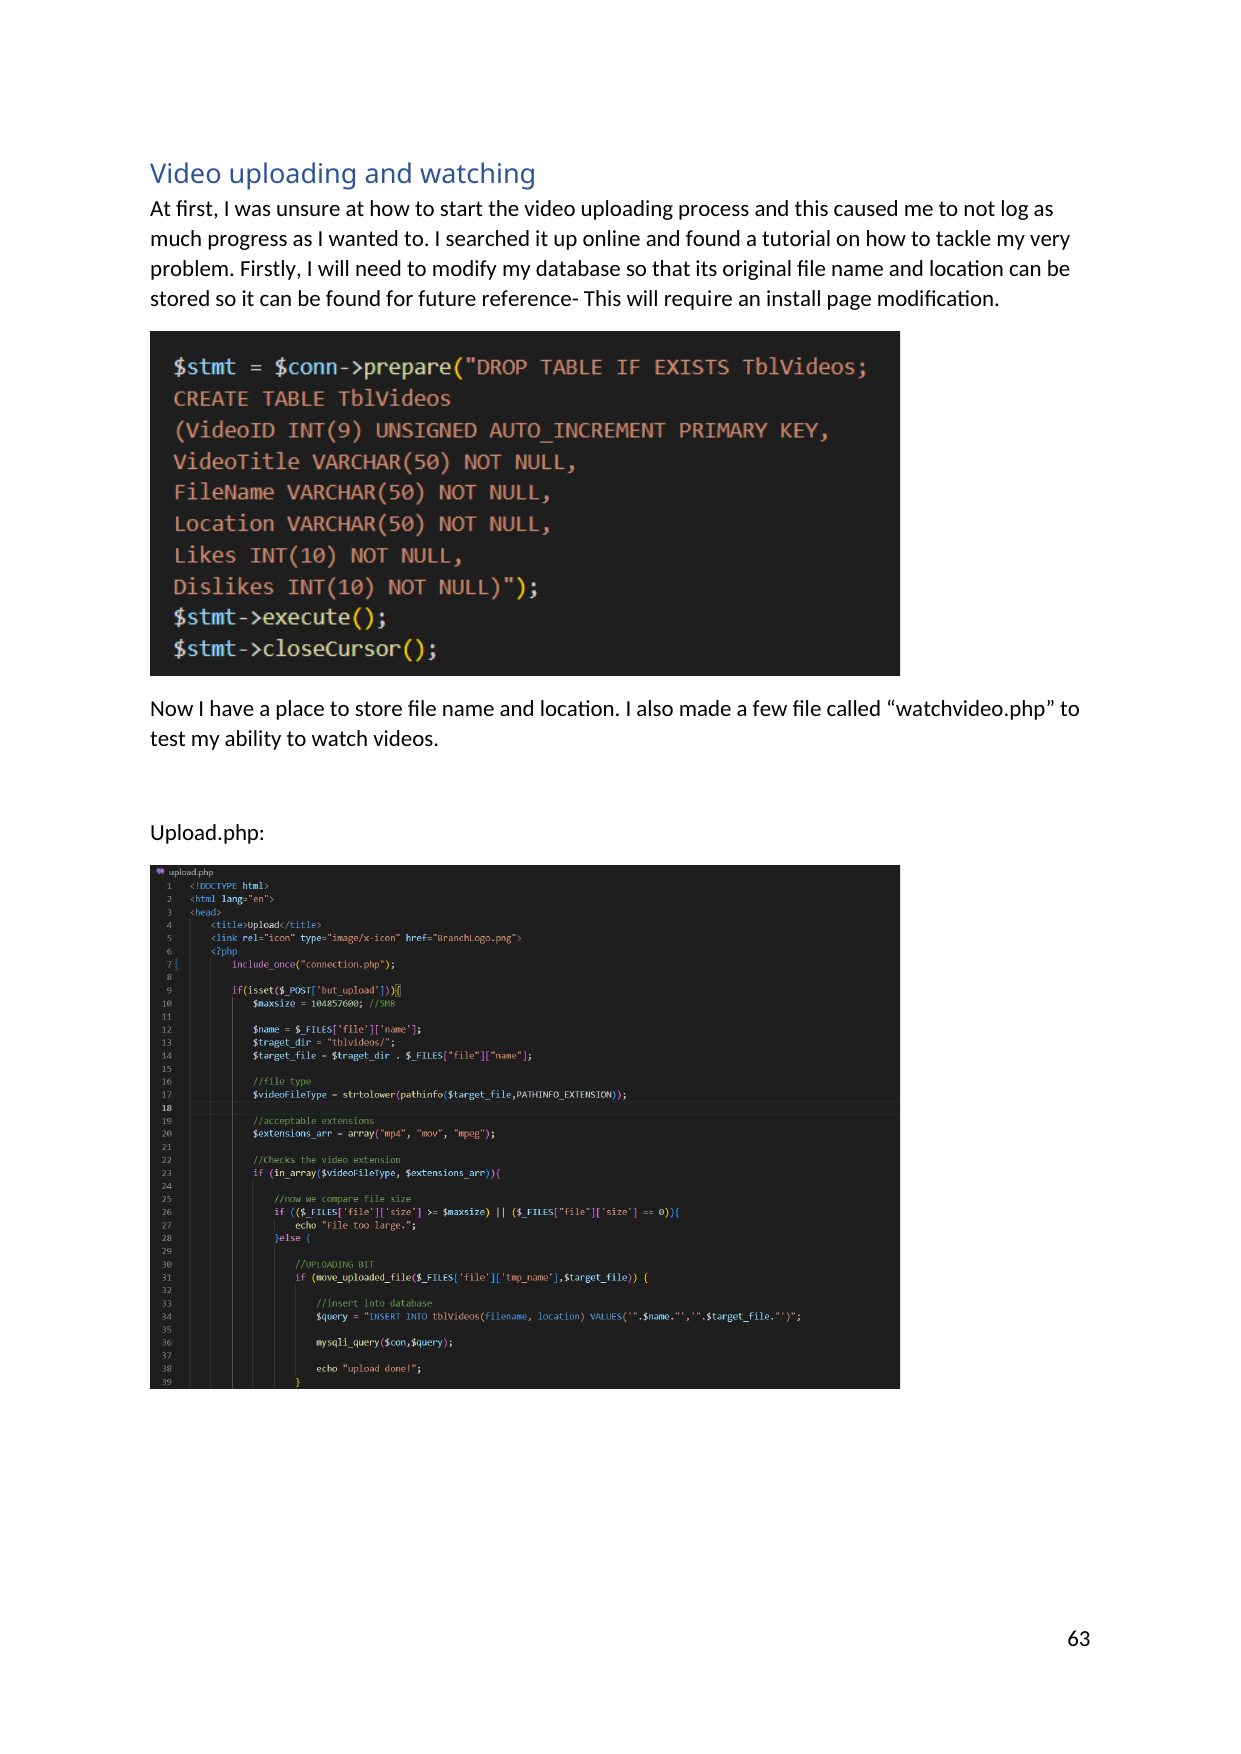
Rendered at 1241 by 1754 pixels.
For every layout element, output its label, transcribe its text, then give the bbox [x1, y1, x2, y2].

picture [150, 331, 901, 676]
picture [150, 865, 901, 1389]
text At first, I was unsure at how to start the video uploading process and this caused me to not log as much progress as I wanted to. I searched it up online and found a tutorial on how to tackle my very problem. Firstly, I will need to modify my database so that its original file name and location can be stored so it can be found for future reference- This will require an install page modification. [150, 194, 1090, 313]
subtitle Video uploading and watching [150, 154, 1090, 191]
text Now I have a place to store file name and location. I also made a few file called “watchvideo.php” to test my ability to watch videos. [150, 694, 1090, 752]
text Upload.php: [150, 818, 1090, 846]
